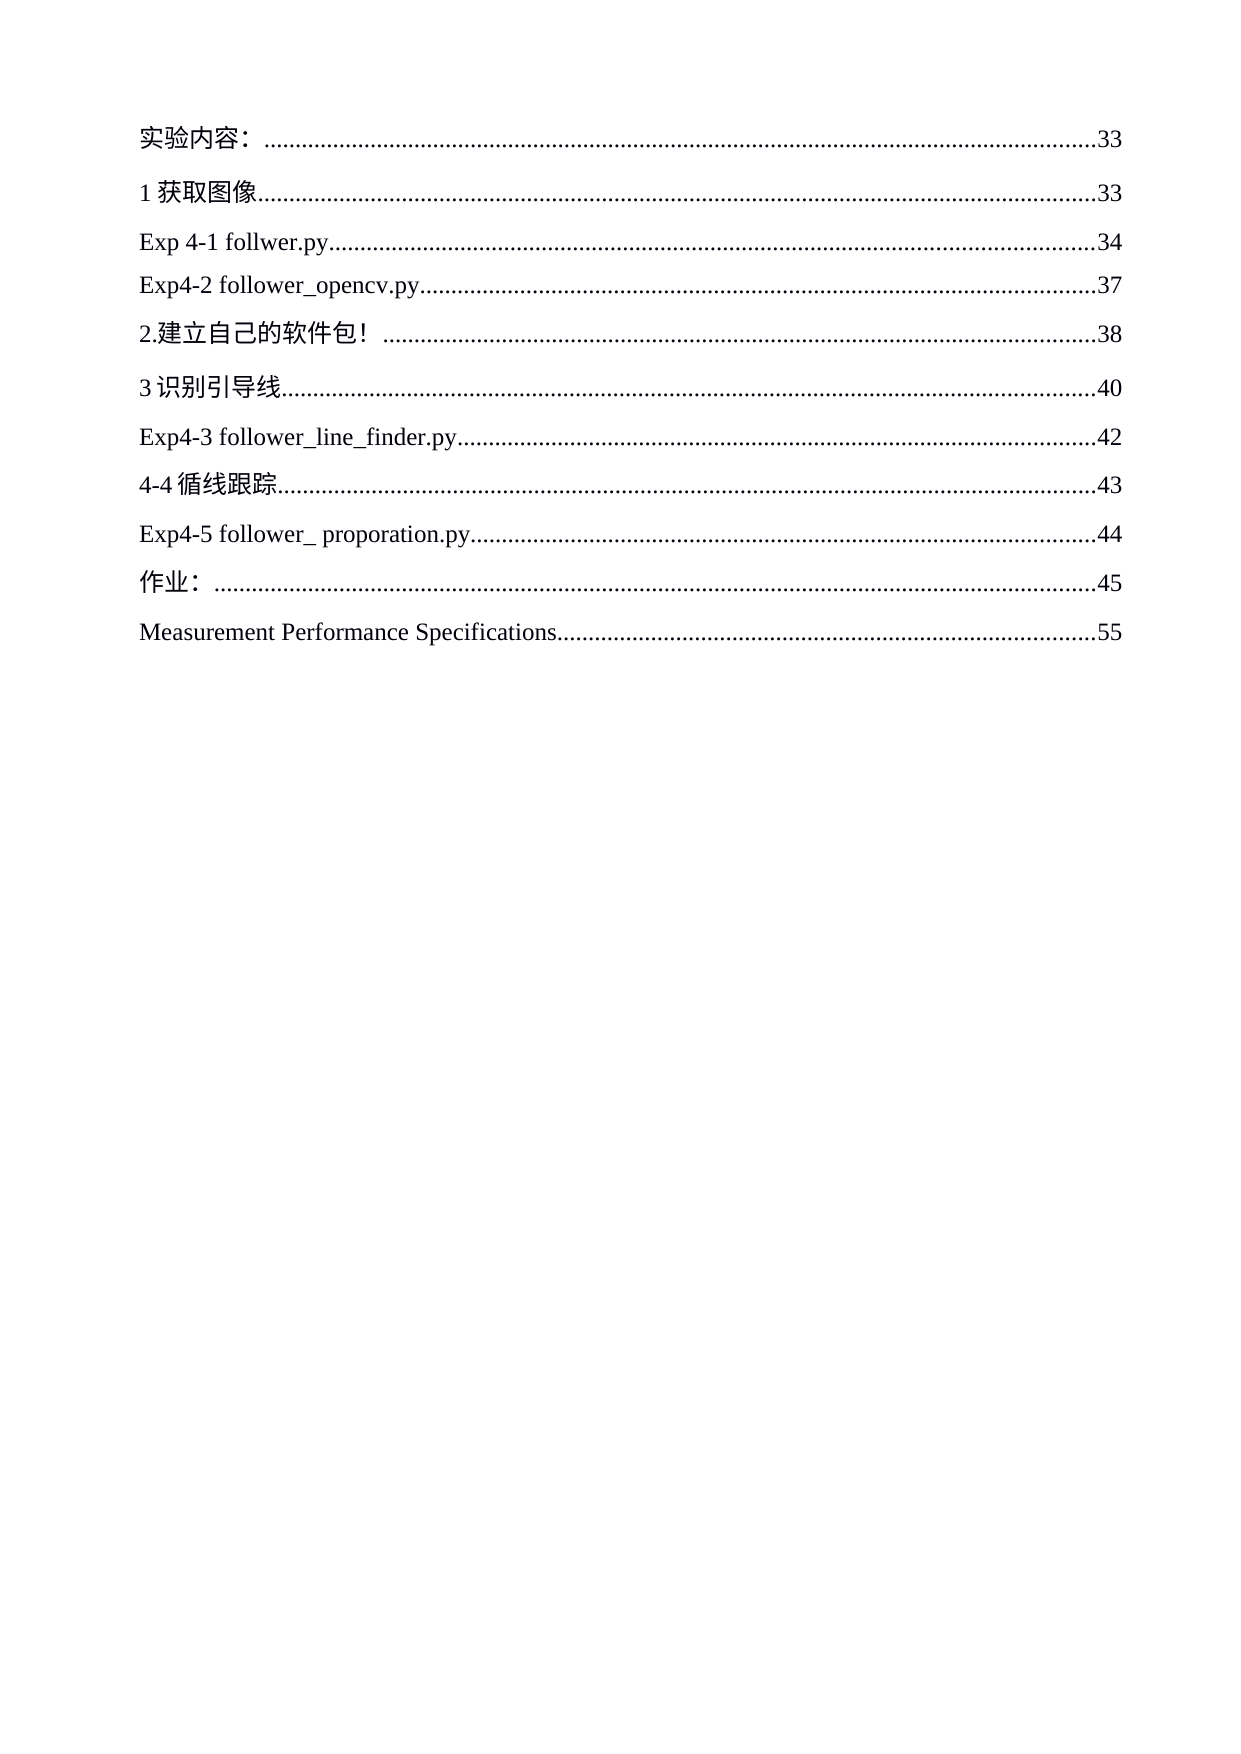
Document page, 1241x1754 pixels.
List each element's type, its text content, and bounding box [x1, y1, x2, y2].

text Exp4-5 follower_ proporation.py 44 [118, 519, 1122, 548]
text Exp 4-1 follwer.py 34 [118, 227, 1122, 256]
text 实验内容： 33 [118, 118, 1122, 154]
text 4-4循线跟踪 43 [118, 465, 1122, 501]
text Exp4-3 follower_line_finder.py 42 [118, 422, 1122, 451]
text Exp4-2 follower_opencv.py 37 [118, 270, 1122, 299]
text 1 获取图像 33 [118, 172, 1122, 209]
text Measurement Performance Specifications 55 [118, 617, 1122, 646]
text 3识别引导线 40 [118, 367, 1122, 404]
text 2.建立自己的软件包！ 38 [118, 313, 1122, 349]
text 作业： 45 [118, 562, 1122, 599]
